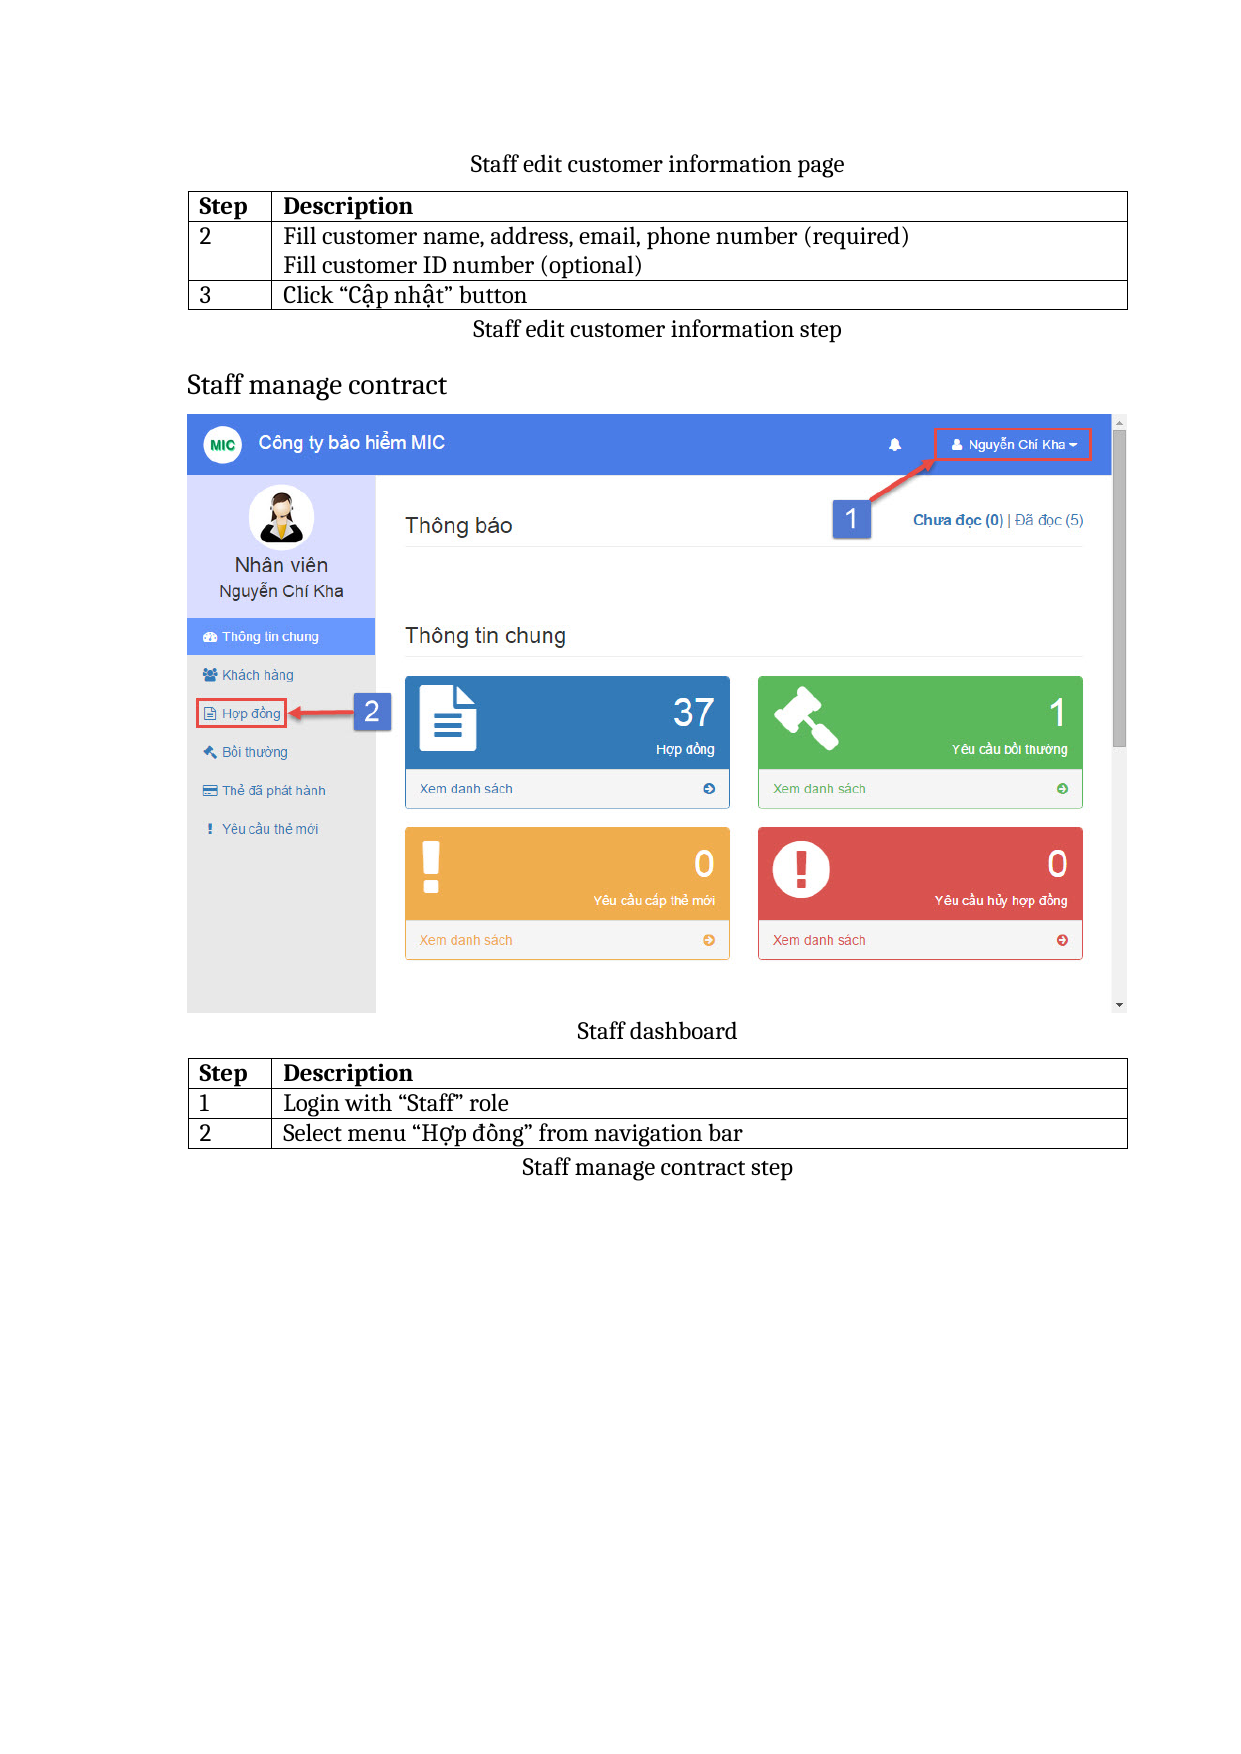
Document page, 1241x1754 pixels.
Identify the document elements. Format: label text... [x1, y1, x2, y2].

subtitle Staff edit customer information step [187, 314, 1128, 343]
table_header Step [189, 192, 271, 221]
table_cell 3 [189, 281, 271, 309]
table_cell Login with “Staff” role [272, 1089, 1127, 1118]
table_cell 2 [189, 222, 271, 279]
table_header Step [189, 1059, 271, 1088]
table_cell 2 [189, 1119, 271, 1148]
subtitle Staff edit customer information page [187, 150, 1128, 179]
table_cell 1 [189, 1089, 271, 1118]
subtitle Staff manage contract step [187, 1153, 1128, 1182]
table_header Description [272, 192, 1127, 221]
subtitle Staff manage contract [187, 368, 1128, 402]
subtitle Staff dashboard [187, 1017, 1128, 1046]
table_header Description [272, 1059, 1127, 1088]
table_cell Select menu “Hợp đồng” from navigation bar [272, 1119, 1127, 1148]
table_cell Click “Cập nhật” button [272, 281, 1127, 309]
table_cell Fill customer name, address, email, phone number (required) Fill customer ID number (optional) [272, 222, 1127, 279]
picture [187, 414, 1127, 1013]
